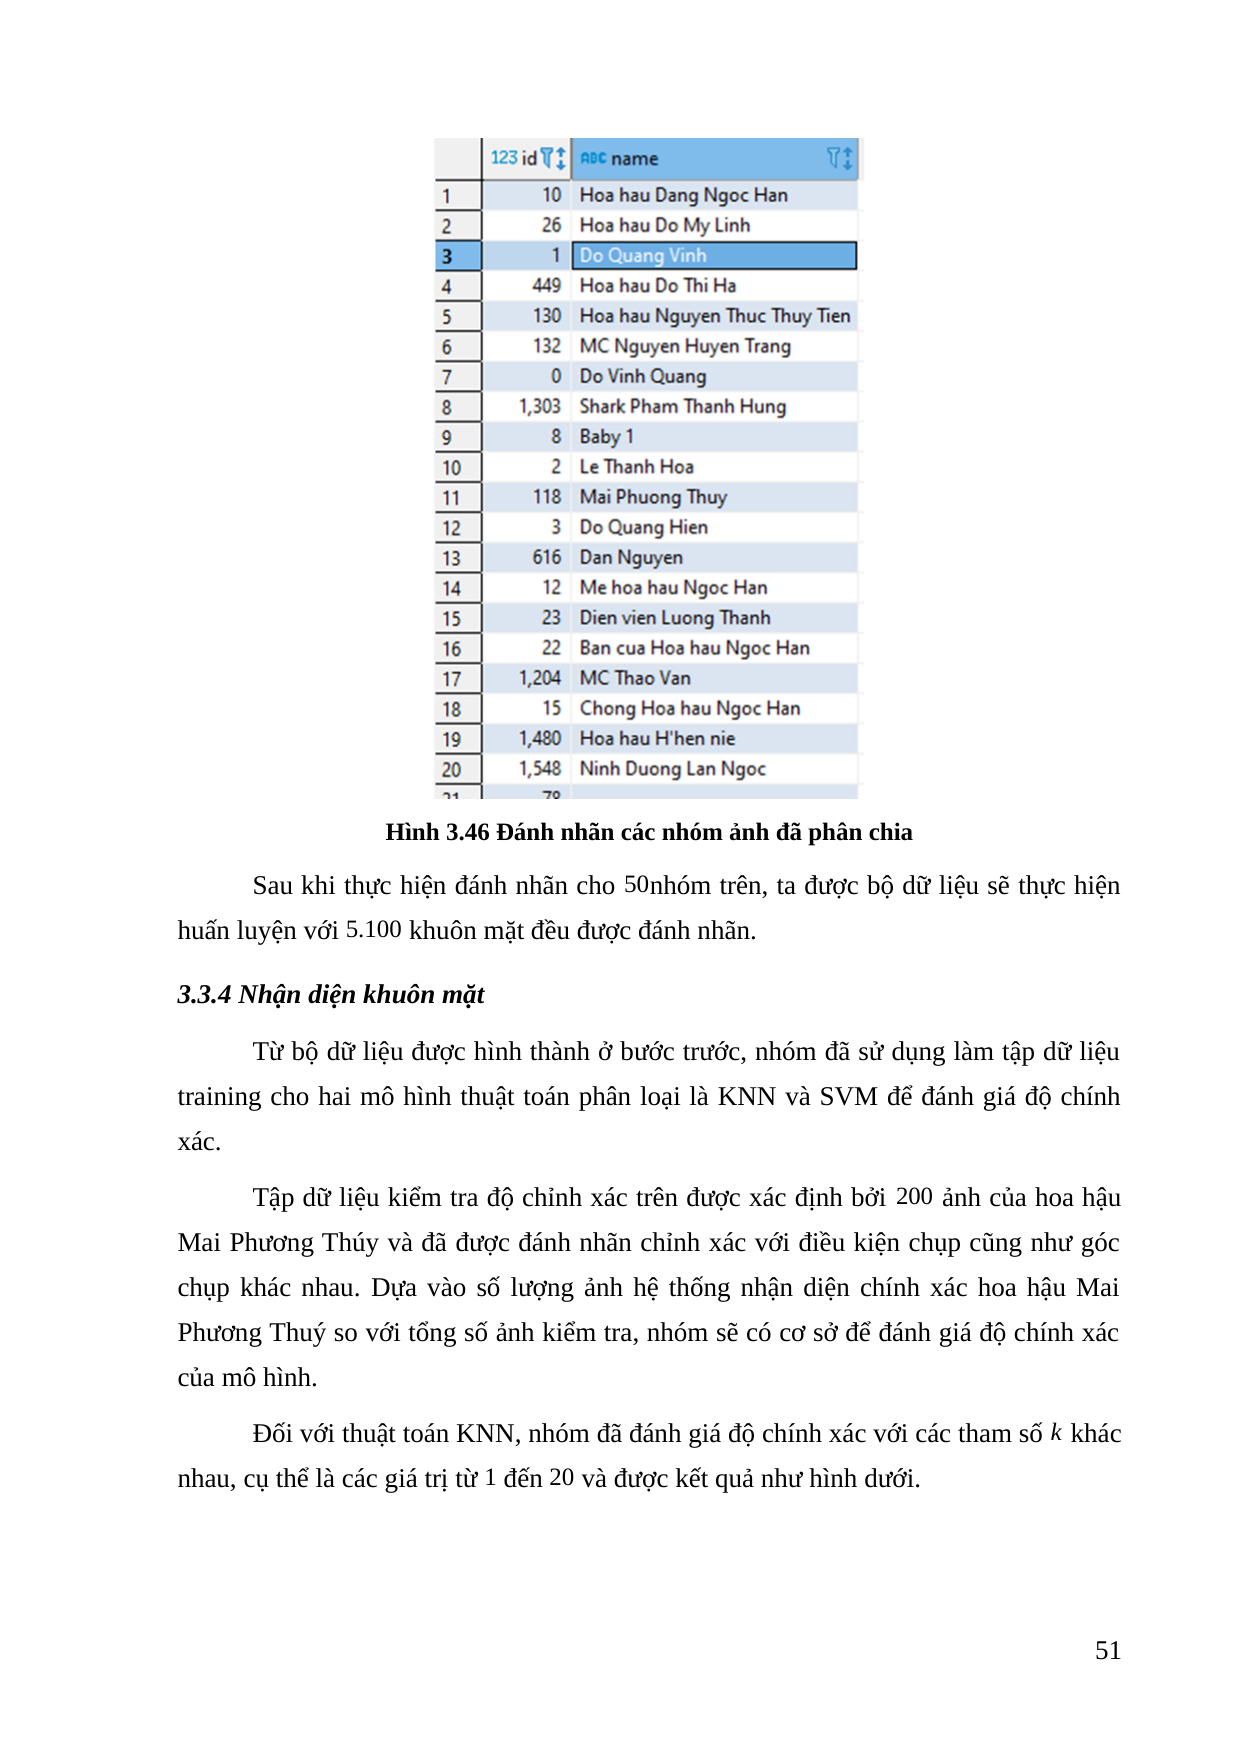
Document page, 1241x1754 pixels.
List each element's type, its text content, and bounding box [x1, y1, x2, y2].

text Từ bộ dữ liệu được hình thành ở bước trước, nhóm đã sử dụng làm tập dữ liệu training cho hai mô hình thuật toán phân loại là KNN và SVM để đánh giá độ chính xác. [177, 1031, 1122, 1159]
text Đối với thuật toán KNN, nhóm đã đánh giá độ chính xác với các tham số khác nhau, cụ thể là các giá trị từ đến và được kết quả như hình dưới. [177, 1414, 1122, 1496]
picture [434, 138, 865, 799]
subtitle Nhận diện khuôn mặt [177, 975, 1122, 1013]
text Tập dữ liệu kiểm tra độ chỉnh xác trên được xác định bởi ảnh của hoa hậu Mai Phương Thúy và đã được đánh nhãn chỉnh xác với điều kiện chụp cũng như góc chụp khác nhau. Dựa vào số lượng ảnh hệ thống nhận diện chính xác hoa hậu Mai Phương Thuý so với tổng số ảnh kiểm tra, nhóm sẽ có cơ sở để đánh giá độ chính xác của mô hình. [177, 1178, 1122, 1395]
